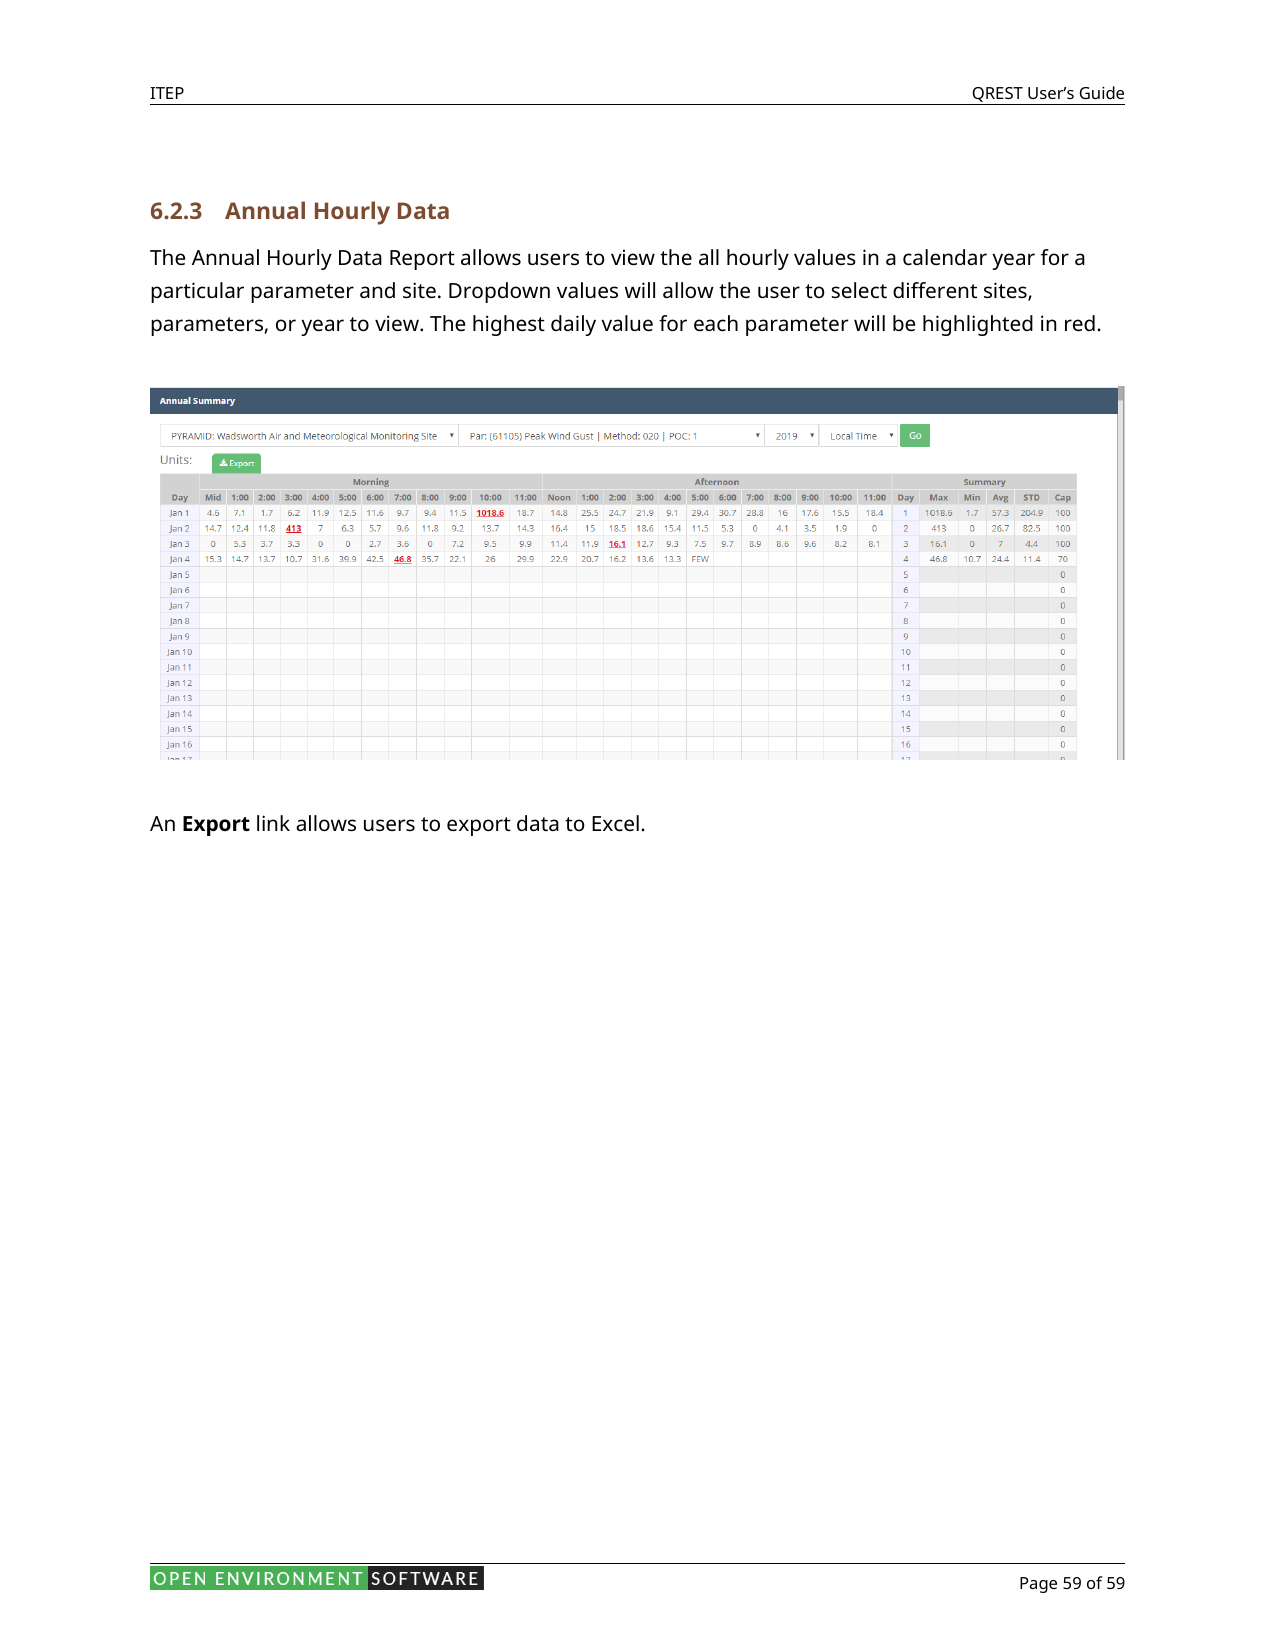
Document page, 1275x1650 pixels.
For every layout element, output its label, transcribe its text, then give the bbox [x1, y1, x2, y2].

subtitle Annual Hourly Data [150, 195, 1125, 226]
picture [150, 386, 1125, 760]
picture [150, 1566, 484, 1590]
text The Annual Hourly Data Report allows users to view the all hourly values in a calendar year for a particular parameter and site. Dropdown values will allow the user to select different sites, parameters, or year to view. The highest daily value for each parameter will be highlighted in red. [150, 243, 1125, 337]
text An Export link allows users to export data to Excel. [150, 809, 1125, 838]
